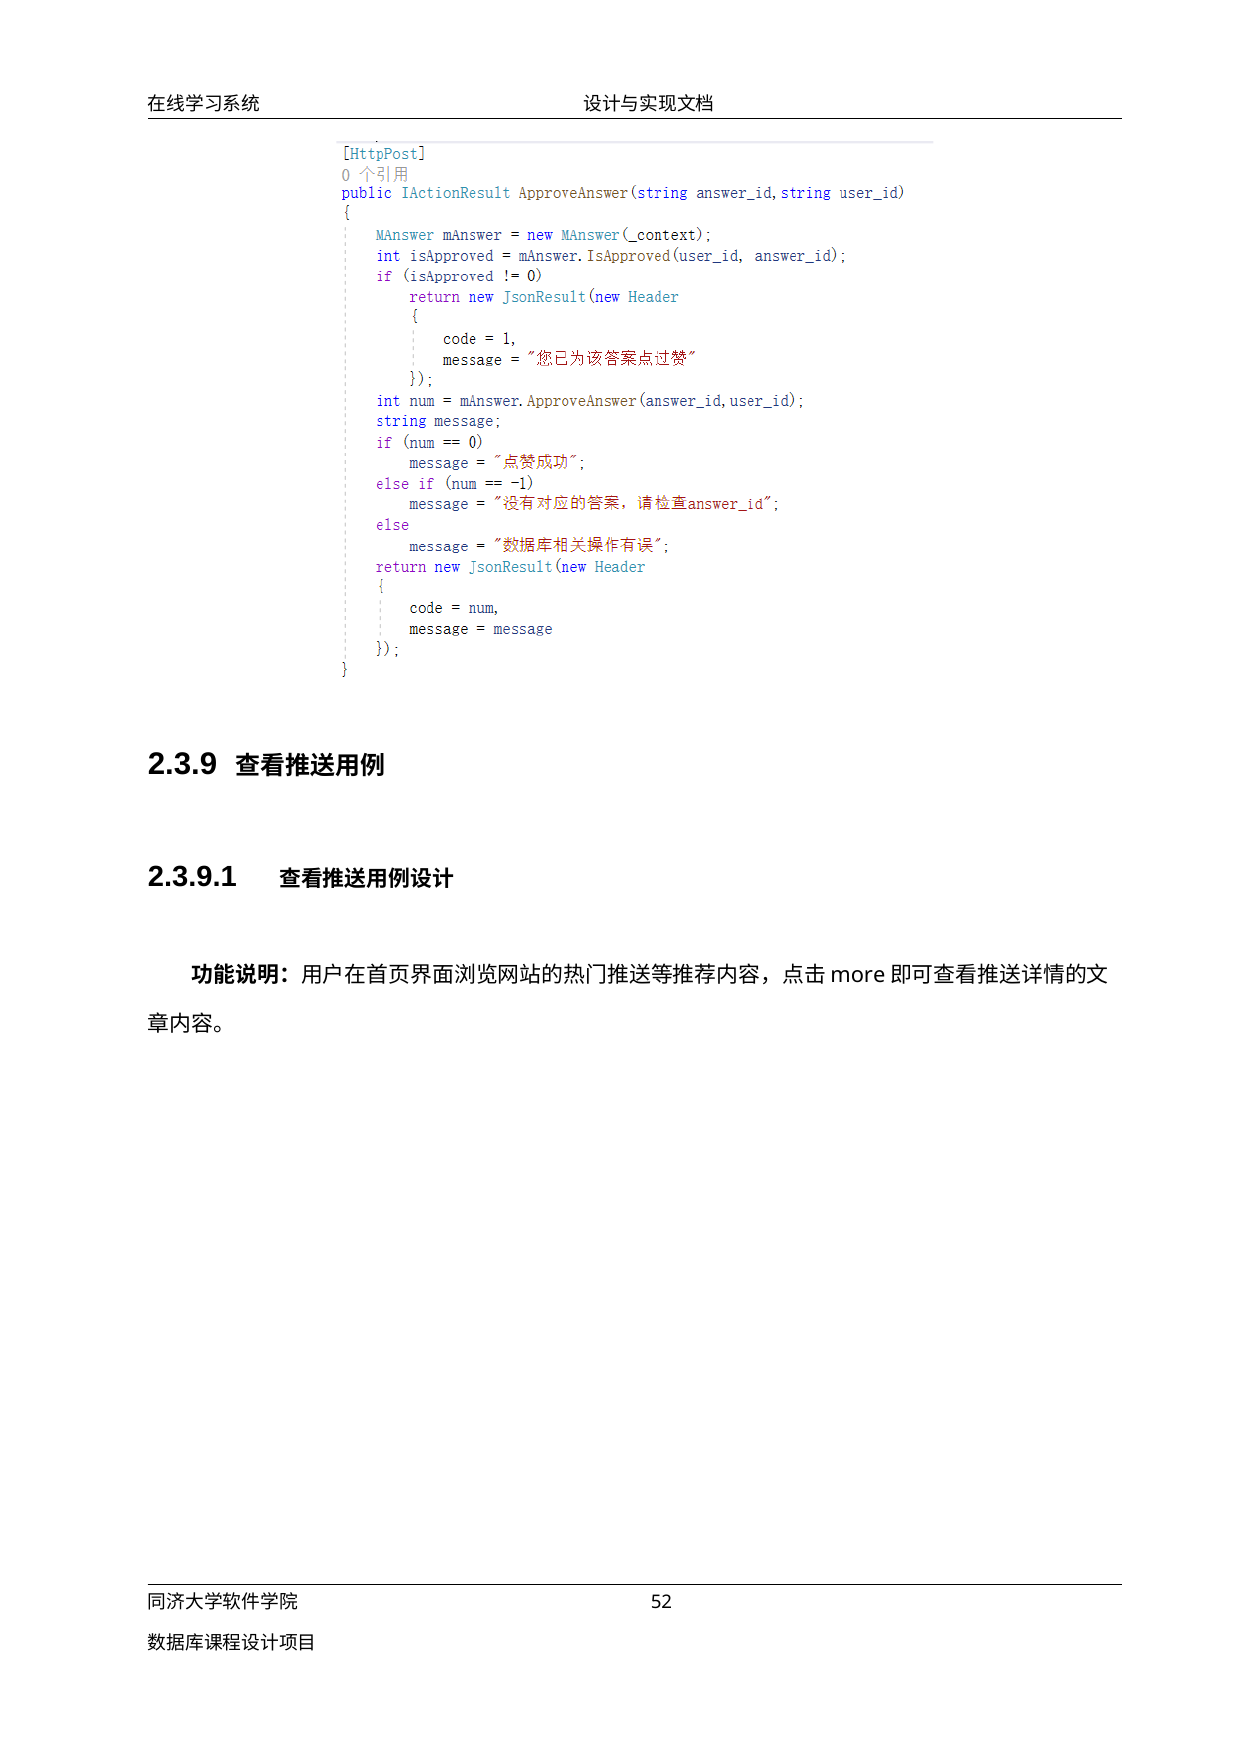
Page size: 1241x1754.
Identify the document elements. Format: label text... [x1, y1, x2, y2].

text 功能说明：用户在首页界面浏览网站的热门推送等推荐内容，点击more即可查看推送详情的文章内容。 [148, 957, 1122, 1038]
subtitle 查看推送用例设计 [148, 843, 1122, 908]
subtitle 查看推送用例 [148, 731, 1122, 796]
picture [336, 141, 934, 681]
